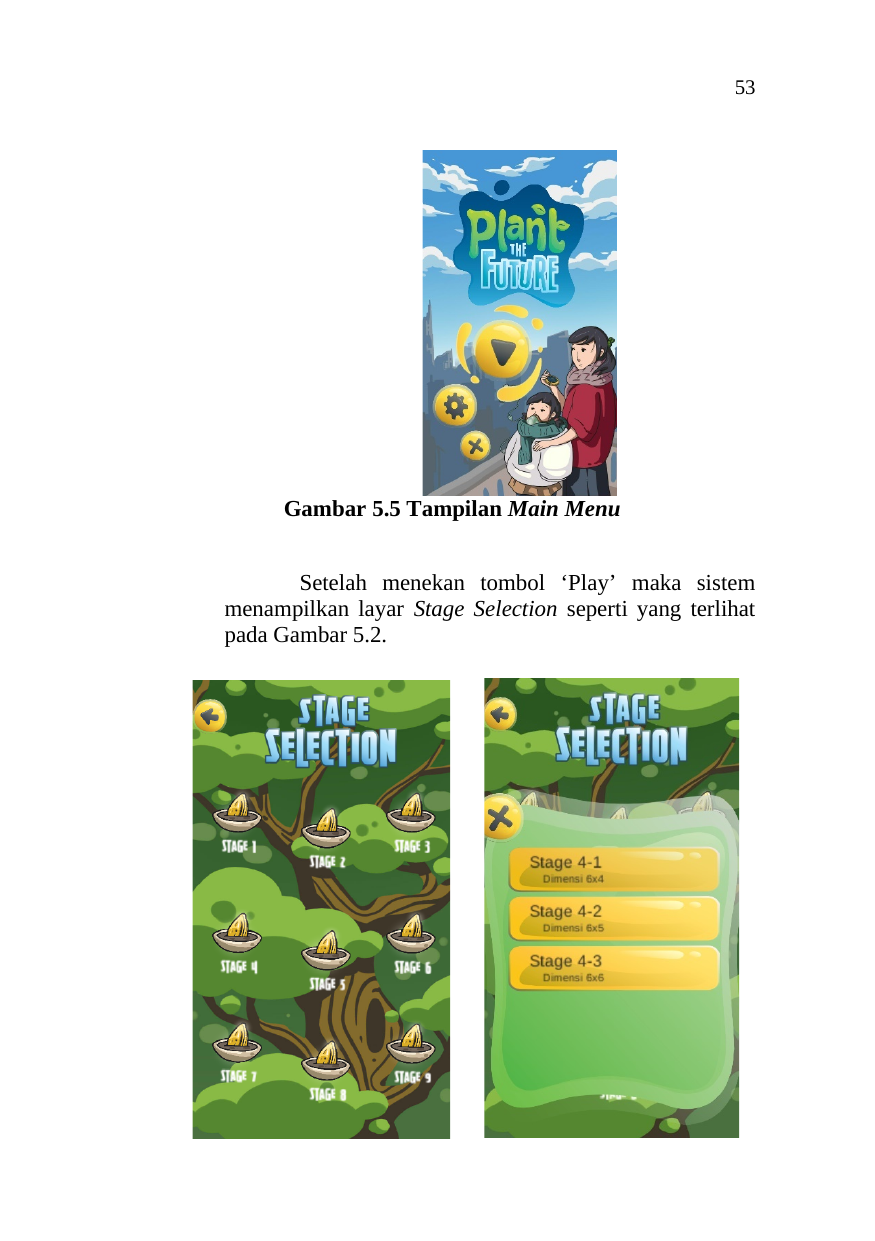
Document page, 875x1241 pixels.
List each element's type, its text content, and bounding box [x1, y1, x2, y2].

text Setelah menekan tombol ‘Play’ maka sistem menampilkan layar Stage Selection seperti yang terlihat pada Gambar 5.2. [224, 569, 756, 648]
picture [482, 678, 740, 1135]
picture [192, 680, 451, 1139]
picture [422, 150, 617, 496]
